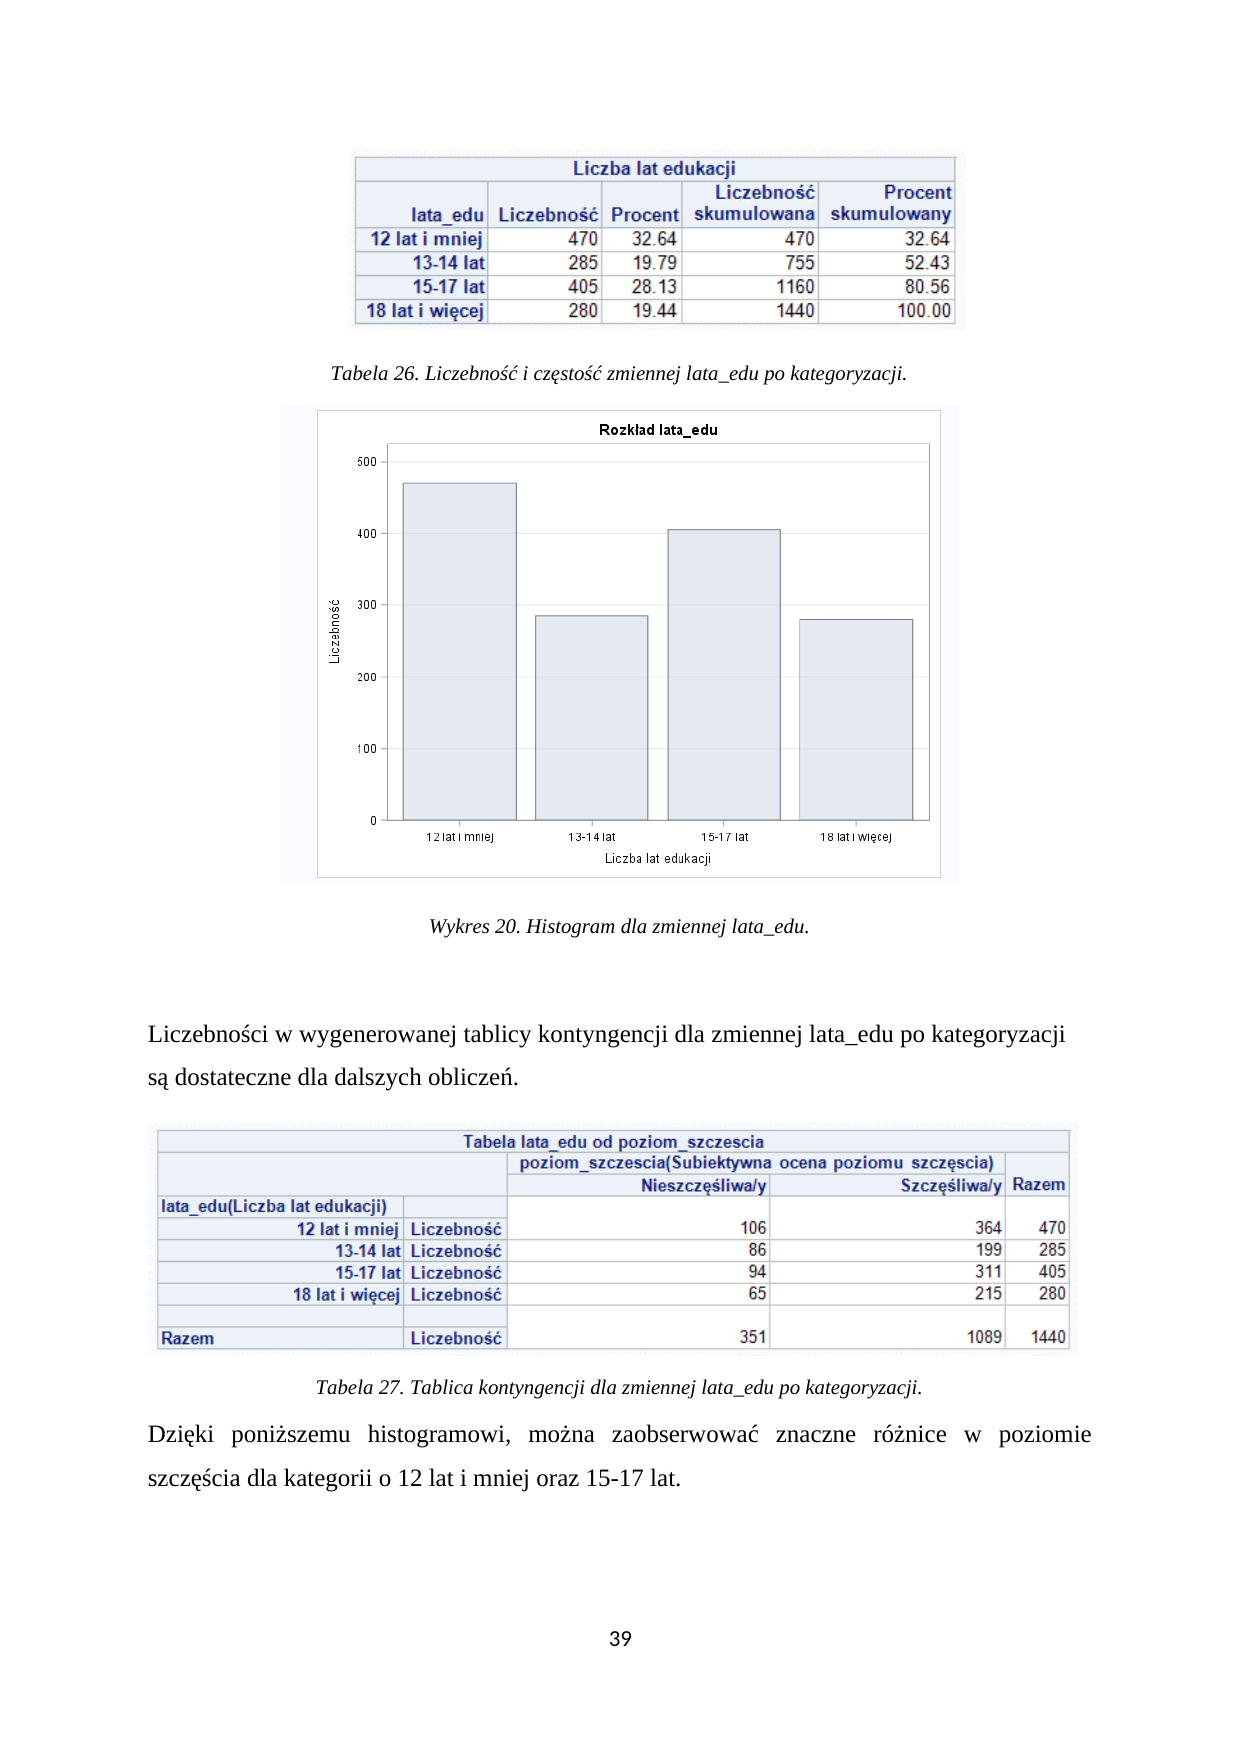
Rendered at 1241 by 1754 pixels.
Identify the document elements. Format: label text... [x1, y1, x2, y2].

text Wykres 20. Histogram dla zmiennej lata_edu. [148, 914, 1093, 938]
picture [281, 405, 960, 884]
text Liczebności w wygenerowanej tablicy kontyngencji dla zmiennej lata_edu po kategoryzacji są dostateczne dla dalszych obliczeń. [148, 1019, 1093, 1091]
text Tabela 27. Tablica kontyngencji dla zmiennej lata_edu po kategoryzacji. [148, 1375, 1093, 1399]
picture [147, 1121, 1079, 1356]
picture [348, 147, 967, 330]
text Dzięki poniższemu histogramowi, można zaobserwować znaczne różnice w poziomie szczęścia dla kategorii o 12 lat i mniej oraz 15-17 lat. [148, 1419, 1093, 1491]
text Tabela 26. Liczebność i częstość zmiennej lata_edu po kategoryzacji. [148, 361, 1093, 385]
